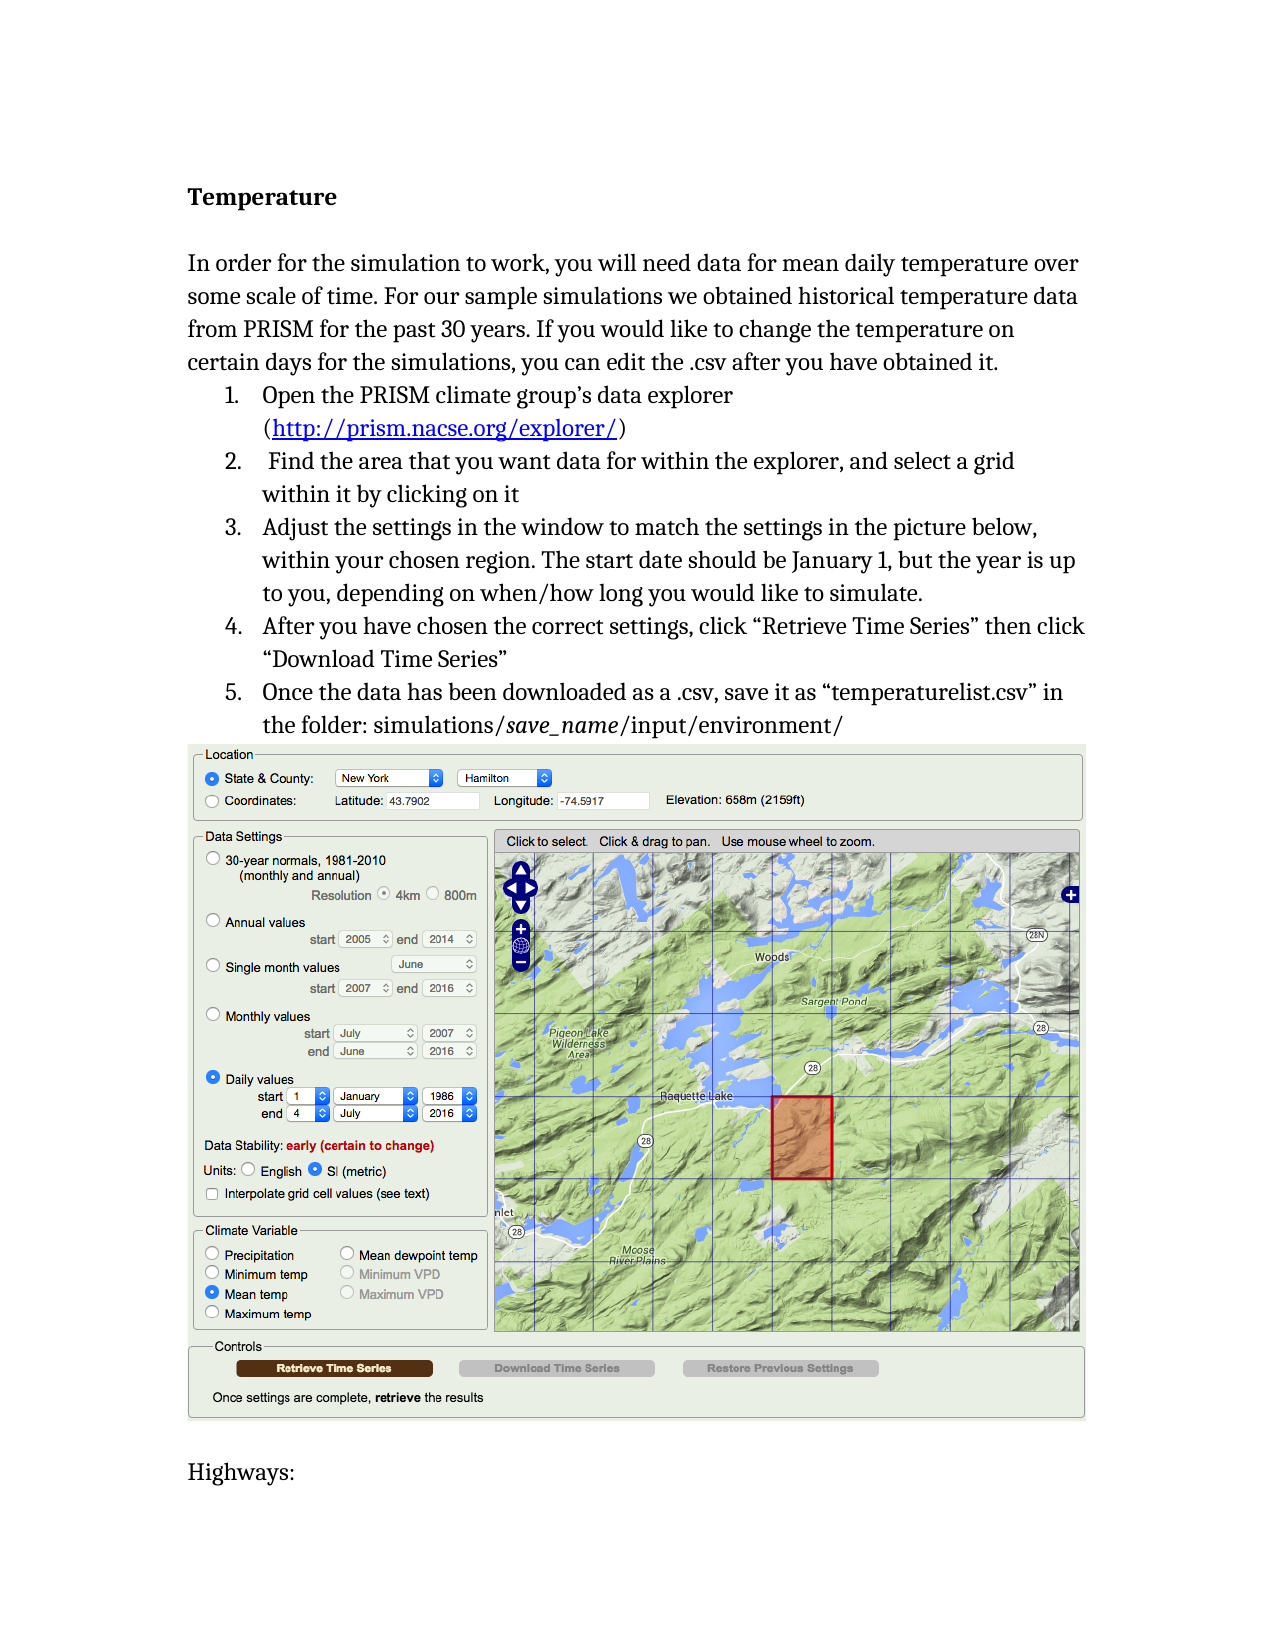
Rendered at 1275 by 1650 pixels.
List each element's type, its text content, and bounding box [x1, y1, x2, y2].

text Highways: [187, 1457, 1087, 1486]
list Find the area that you want data for within the explorer, and select a grid within it by clicking on it [225, 447, 1087, 509]
picture [187, 744, 1087, 1421]
list Once the data has been downloaded as a .csv, save it as “temperaturelist.csv” in the folder: simulations/save_name/input/environment/ [225, 678, 1087, 740]
text Temperature [187, 183, 1087, 212]
list Adjust the settings in the window to match the settings in the picture below, within your chosen region. The start date should be January 1, but the year is up to you, depending on when/how long you would like to simulate. [225, 513, 1087, 608]
list After you have chosen the correct settings, click “Retrieve Time Series” then click “Download Time Series” [225, 612, 1087, 674]
text In order for the simulation to work, you will need data for mean daily temperature over some scale of time. For our sample simulations we obtained historical temperature data from PRISM for the past 30 years. If you would like to change the temperature on certain days for the simulations, you can edit the .csv after you have obtained it. [187, 249, 1087, 377]
list Open the PRISM climate group’s data explorer (http://prism.nacse.org/explorer/) [225, 381, 1087, 443]
